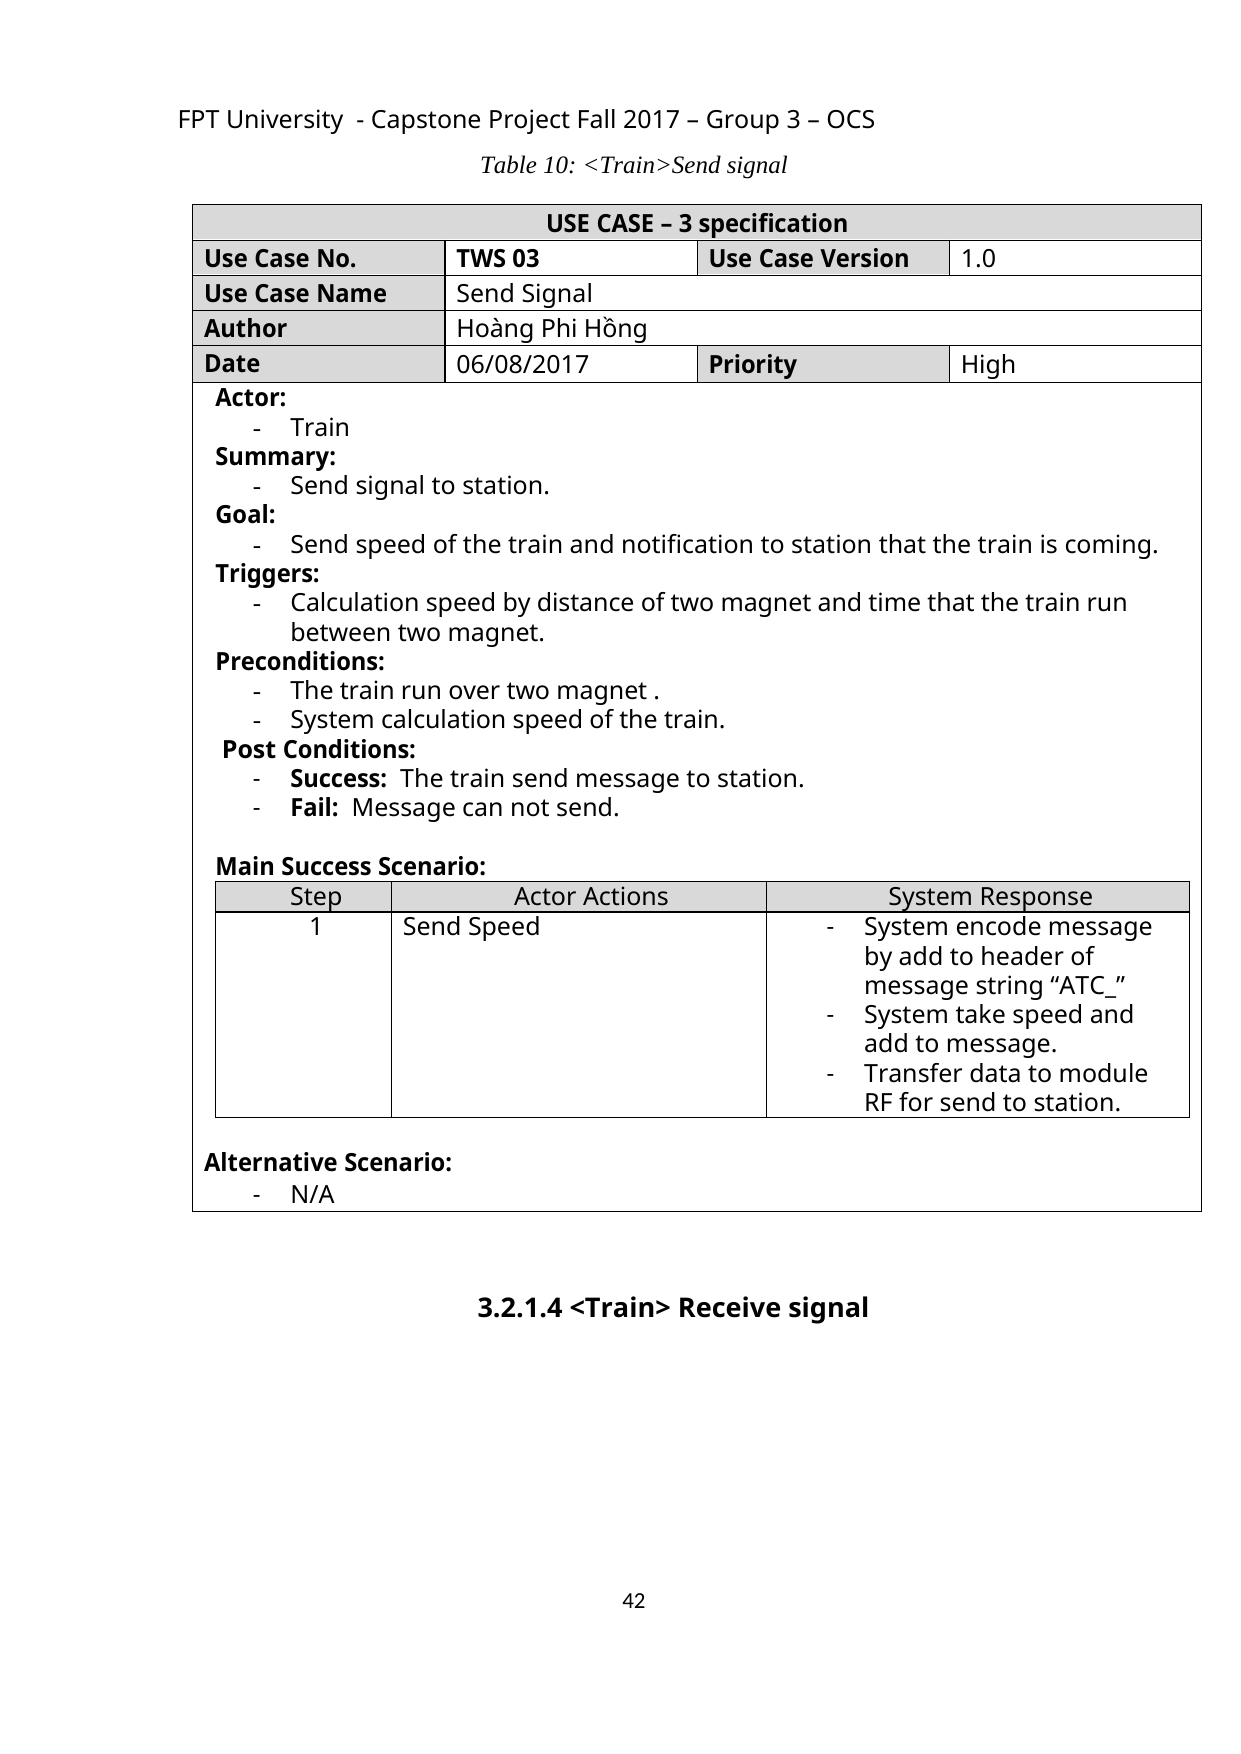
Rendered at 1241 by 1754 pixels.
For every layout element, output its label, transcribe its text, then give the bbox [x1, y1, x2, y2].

table_cell Actor: Train Summary: Send signal to station. Goal: Send speed of the train and notification to station that the train is coming. Triggers: Calculation speed by distance of two magnet and time that the train run between two magnet. Preconditions: The train run over two magnet . System calculation speed of the train. Post Conditions: Success: The train send message to station. Fail: Message can not send. Main Success Scenario: Alternative Scenario: N/A [193, 383, 1201, 1211]
table_header USE CASE – 3 specification [193, 205, 1201, 239]
table_cell Use Case No. [193, 241, 444, 274]
subtitle 3.2.1.4 <Train> Receive signal [477, 1289, 1090, 1326]
table_cell TWS 03 [446, 241, 697, 274]
table_cell 06/08/2017 [446, 346, 697, 382]
table_cell Date [193, 346, 444, 382]
text Table 10: <Train>Send signal [177, 150, 1090, 179]
table_cell 1.0 [950, 241, 1201, 274]
table_cell Use Case Version [698, 241, 949, 274]
table_cell Hoàng Phi Hồng [446, 311, 1201, 345]
table_cell Send Signal [446, 276, 1201, 310]
table_cell Use Case Name [193, 276, 444, 310]
table_cell High [950, 346, 1201, 382]
table_cell Priority [698, 346, 949, 382]
table_cell Author [193, 311, 444, 345]
